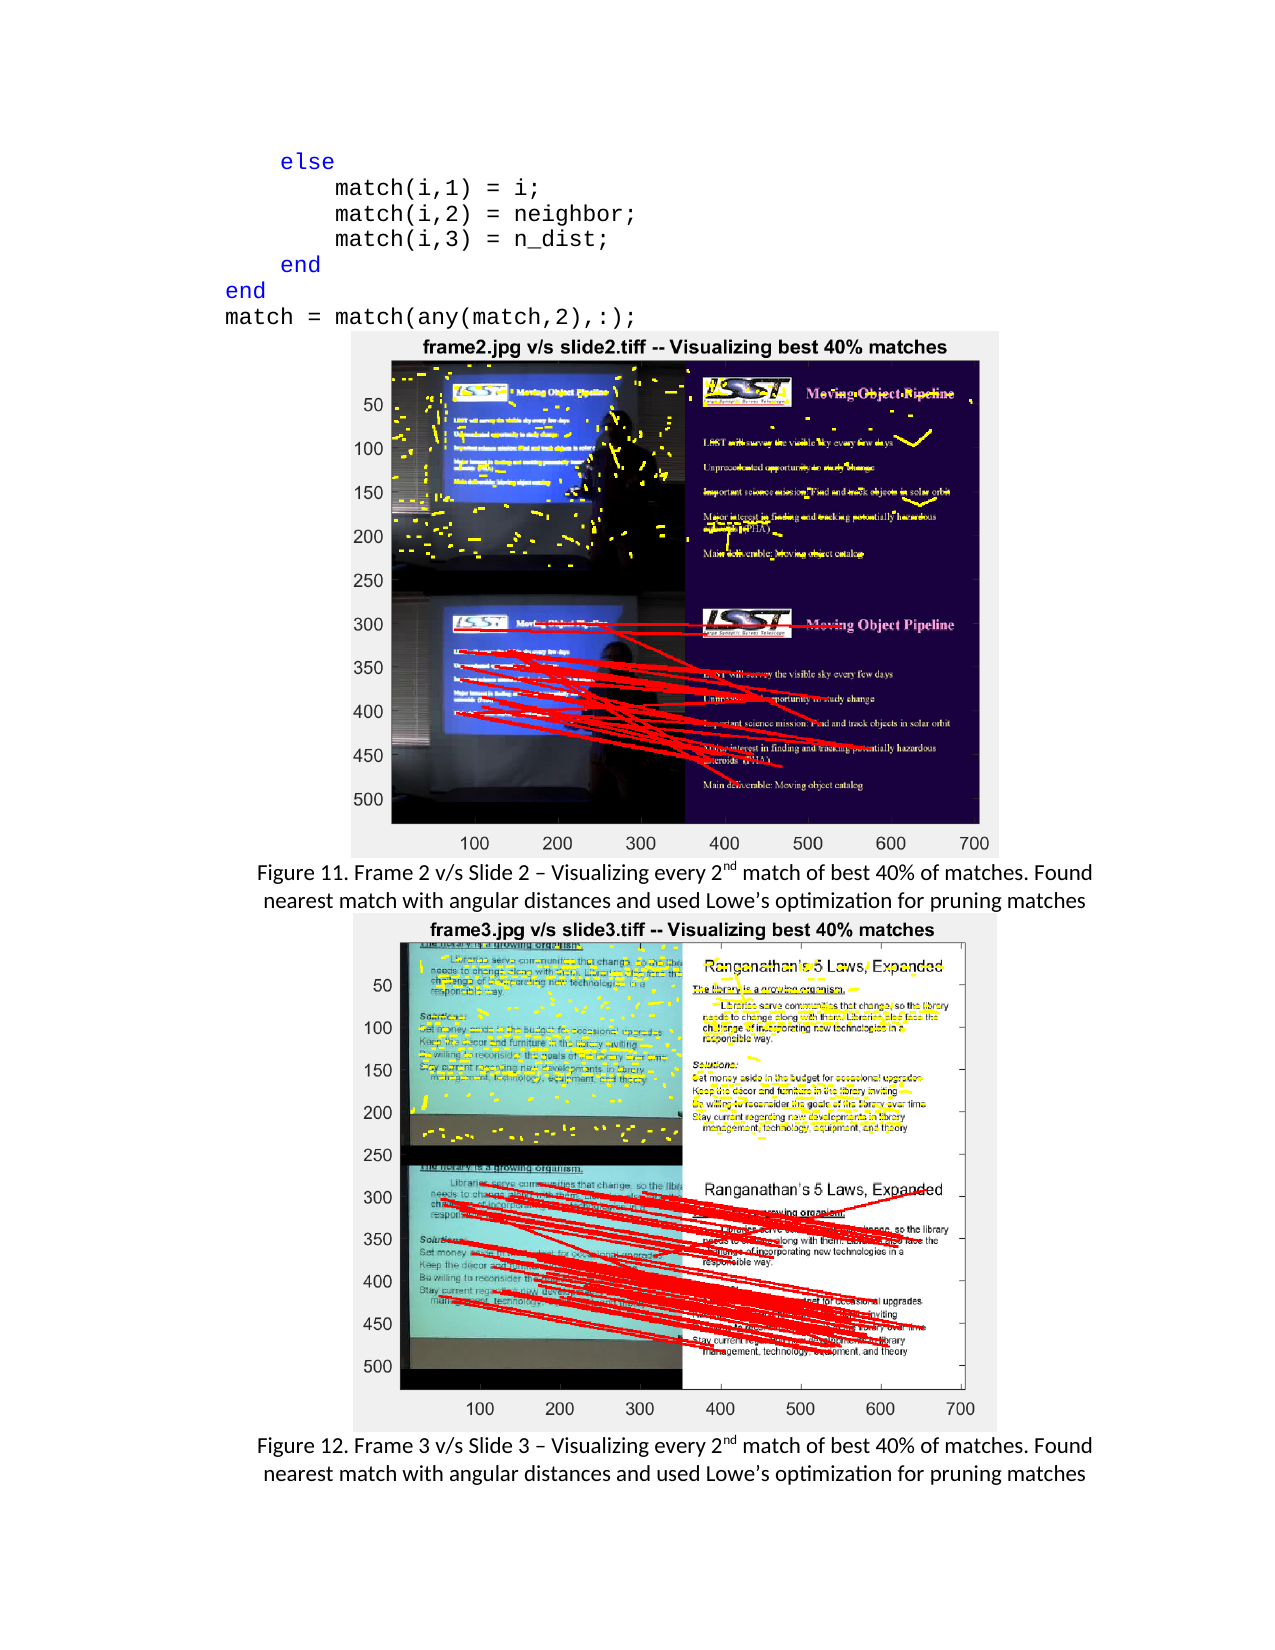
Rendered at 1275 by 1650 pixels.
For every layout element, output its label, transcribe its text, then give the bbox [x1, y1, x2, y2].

picture [350, 331, 1000, 858]
text match(i,2) = neighbor; [225, 202, 1125, 228]
picture [353, 913, 997, 1432]
text match(i,1) = i; [225, 176, 1125, 202]
list Figure 12. Frame 3 v/s Slide 3 – Visualizing every 2nd match of best 40% of matches. Found nearest match with angular distances and used Lowe’s optimization for pruning matches [225, 1431, 1125, 1487]
list Figure 11. Frame 2 v/s Slide 2 – Visualizing every 2nd match of best 40% of matches. Found nearest match with angular distances and used Lowe’s optimization for pruning matches [225, 858, 1125, 914]
text match(i,3) = n_dist; [225, 228, 1125, 254]
text match = match(any(match,2),:); [225, 306, 1125, 332]
text else [225, 150, 1125, 176]
text end [225, 280, 1125, 306]
text end [225, 254, 1125, 280]
